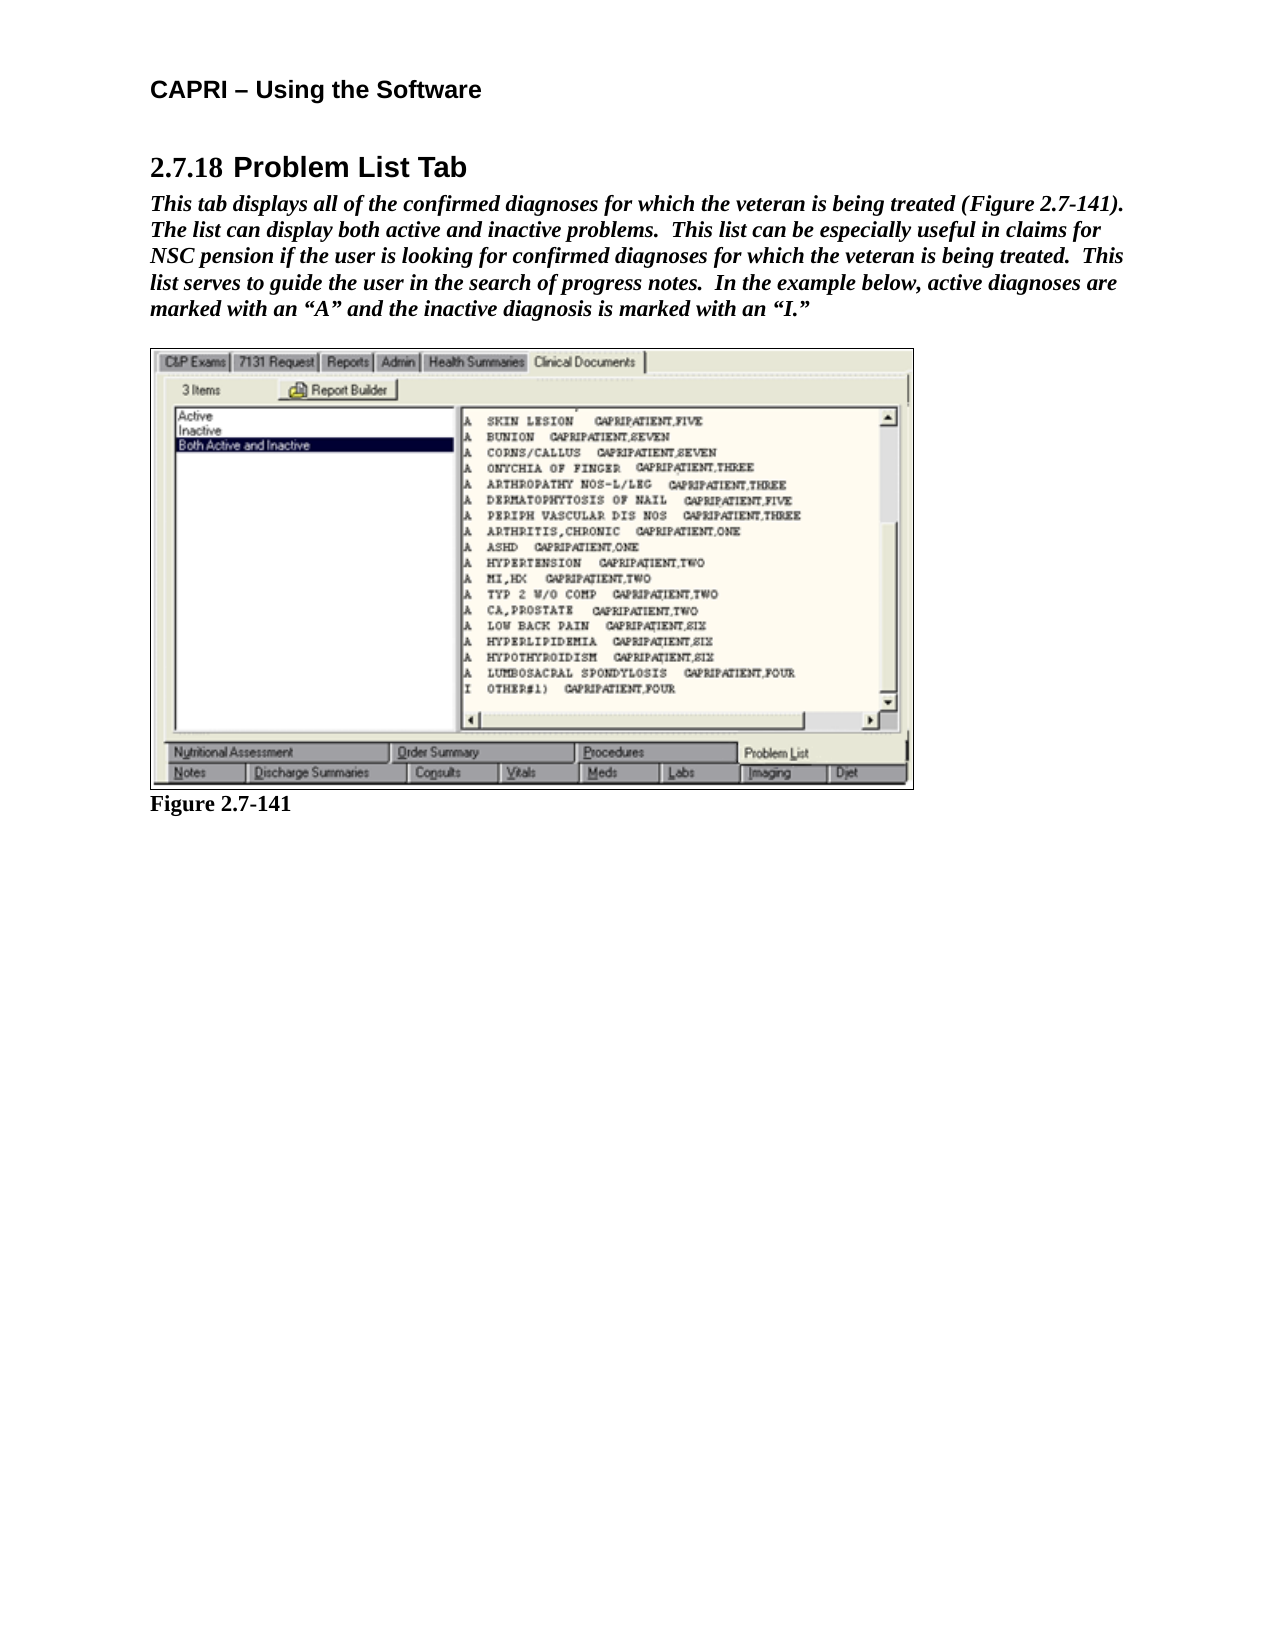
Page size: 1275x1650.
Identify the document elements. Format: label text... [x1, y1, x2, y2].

subtitle Problem List Tab [150, 150, 1125, 184]
picture [151, 349, 913, 789]
